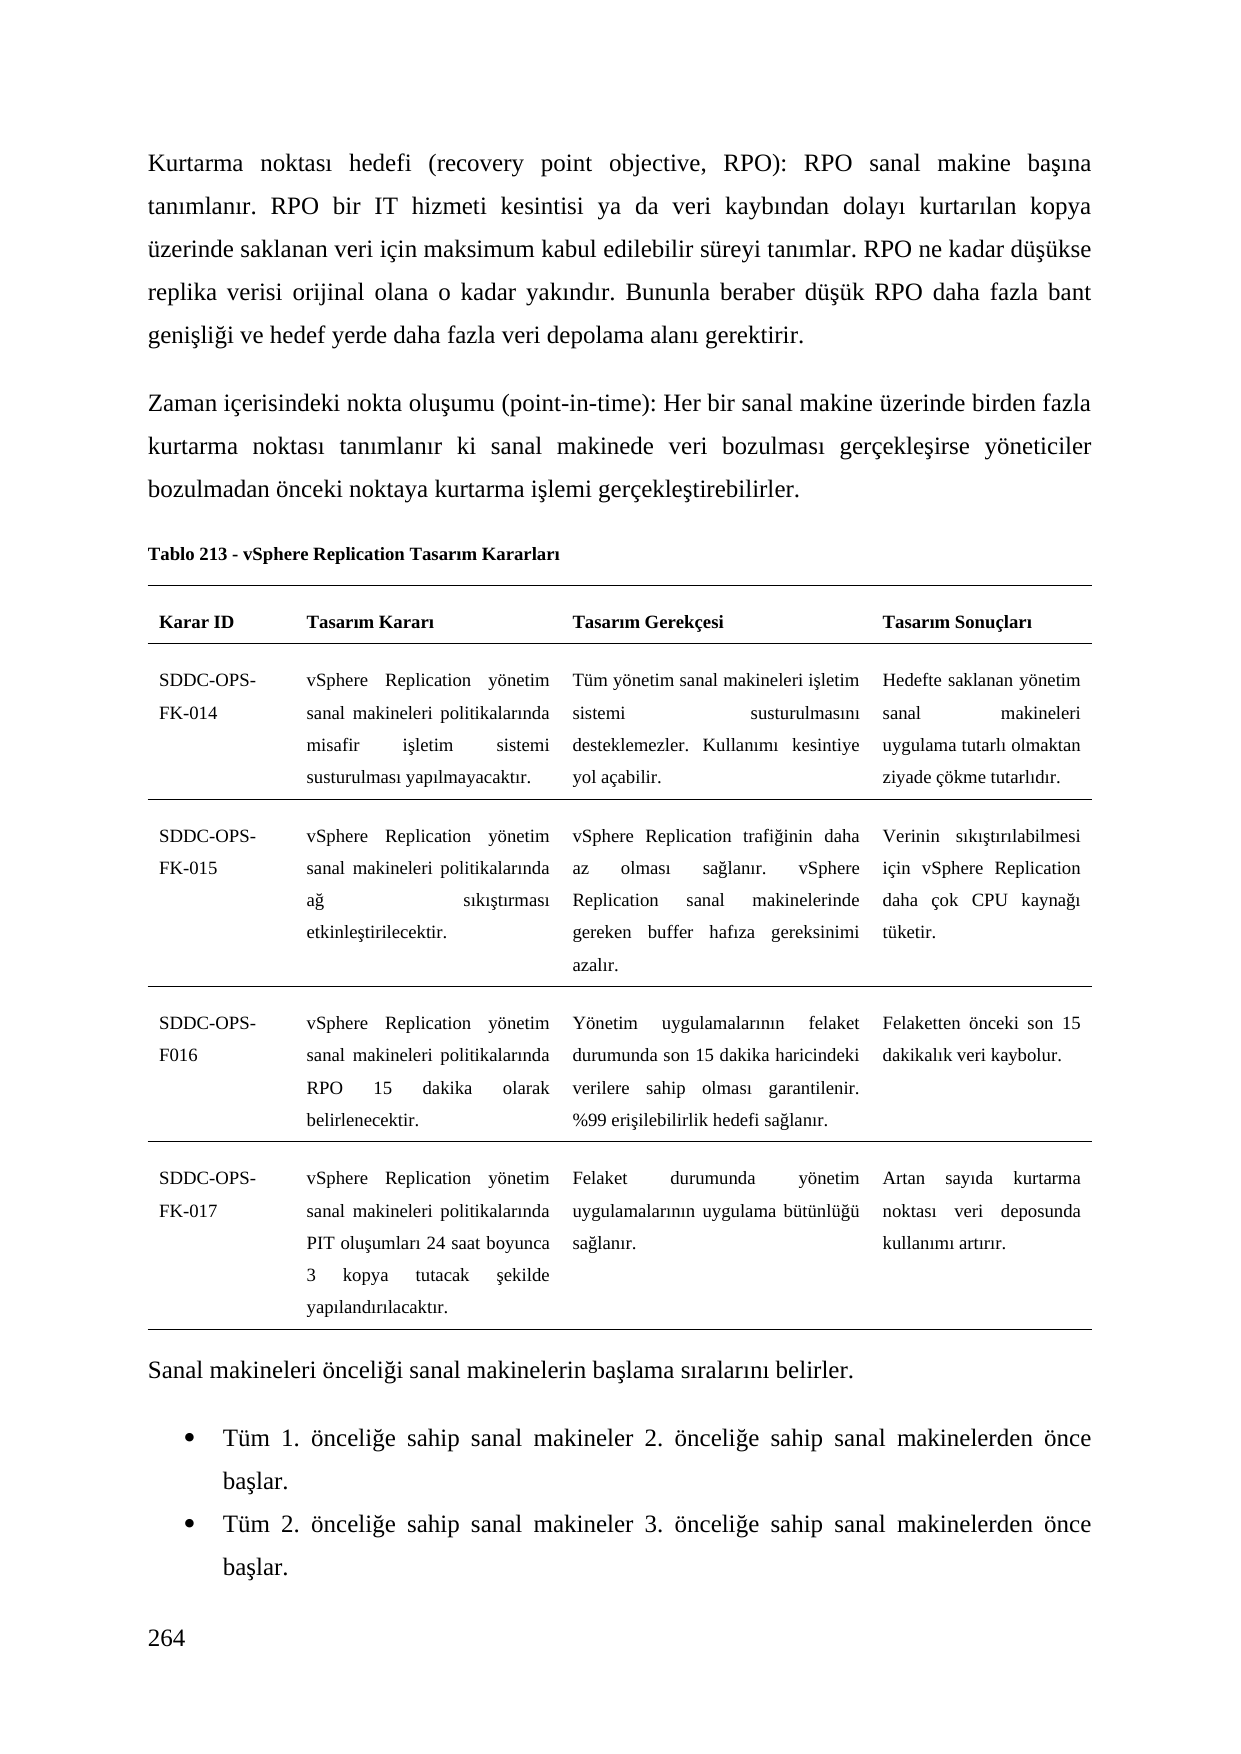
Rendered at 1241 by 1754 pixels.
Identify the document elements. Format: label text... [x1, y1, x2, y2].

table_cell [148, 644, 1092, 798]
text Tablo 213 - vSphere Replication Tasarım Kararları [148, 543, 1093, 564]
list Tüm 1. önceliğe sahip sanal makineler 2. önceliğe sahip sanal makinelerden önce başlar. [185, 1423, 1093, 1495]
text Kurtarma noktası hedefi (recovery point objective, RPO): RPO sanal makine başına tanımlanır. RPO bir IT hizmeti kesintisi ya da veri kaybından dolayı kurtarılan kopya üzerinde saklanan veri için maksimum kabul edilebilir süreyi tanımlar. RPO ne kadar düşükse replika verisi orijinal olana o kadar yakındır. Bununla beraber düşük RPO daha fazla bant genişliği ve hedef yerde daha fazla veri depolama alanı gerektirir. [148, 148, 1093, 349]
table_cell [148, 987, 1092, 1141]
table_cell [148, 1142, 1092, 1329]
text Zaman içerisindeki nokta oluşumu (point-in-time): Her bir sanal makine üzerinde birden fazla kurtarma noktası tanımlanır ki sanal makinede veri bozulması gerçekleşirse yöneticiler bozulmadan önceki noktaya kurtarma işlemi gerçekleştirebilirler. [148, 388, 1093, 503]
list Tüm 2. önceliğe sahip sanal makineler 3. önceliğe sahip sanal makinelerden önce başlar. [185, 1509, 1093, 1581]
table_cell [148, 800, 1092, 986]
text Sanal makineleri önceliği sanal makinelerin başlama sıralarını belirler. [148, 1355, 1093, 1383]
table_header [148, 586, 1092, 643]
